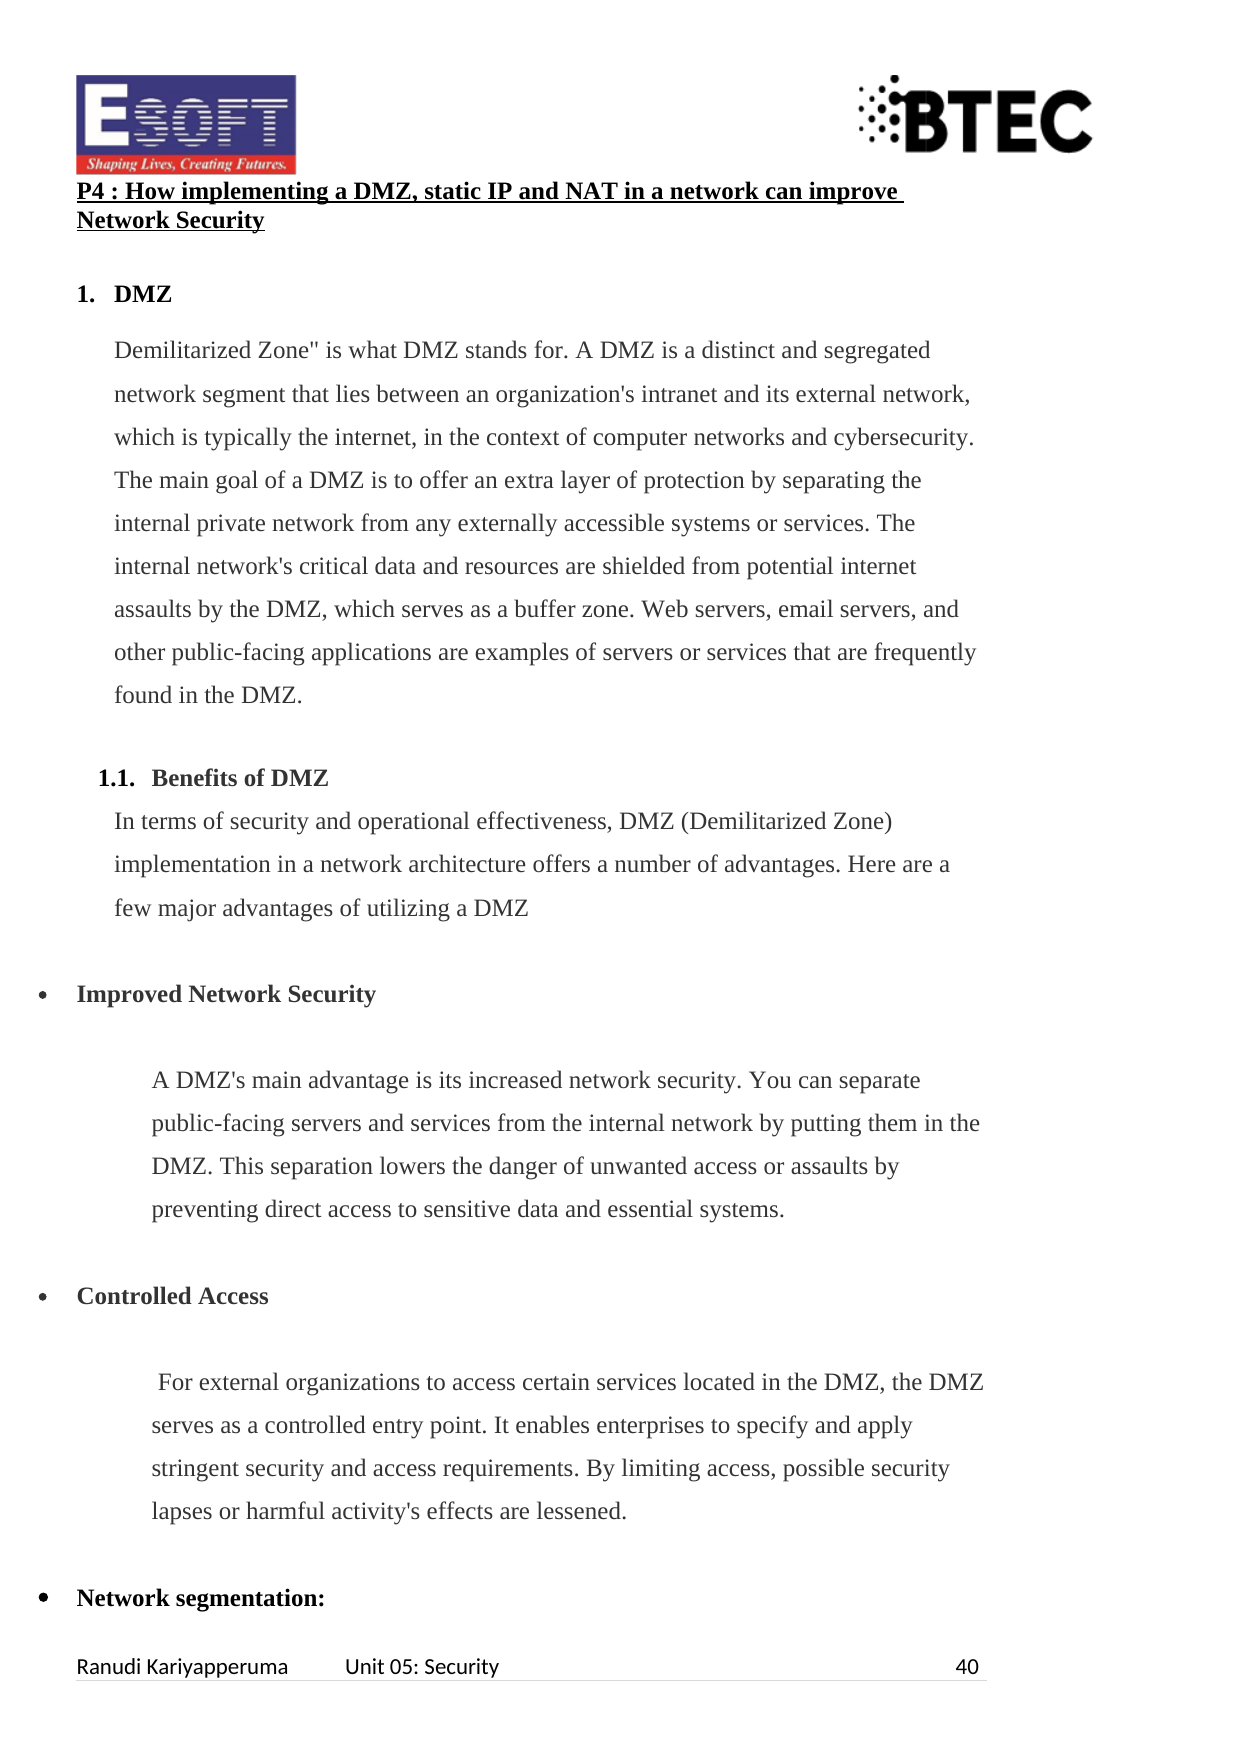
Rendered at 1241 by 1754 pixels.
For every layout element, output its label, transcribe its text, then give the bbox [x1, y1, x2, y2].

text For external organizations to access certain services located in the DMZ, the DMZ serves as a controlled entry point. It enables enterprises to specify and apply stringent security and access requirements. By limiting access, possible security lapses or harmful activity's effects are lessened. [151, 1367, 987, 1525]
text Demilitarized Zone" is what DMZ stands for. A DMZ is a distinct and segregated network segment that lies between an organization's intranet and its external network, which is typically the internet, in the context of computer networks and cybersecurity. The main goal of a DMZ is to offer an extra layer of protection by separating the internal private network from any externally accessible systems or services. The internal network's critical data and resources are shielded from potential internet assaults by the DMZ, which serves as a buffer zone. Web servers, email servers, and other public-facing applications are examples of servers or services that are frequently found in the DMZ. [114, 336, 987, 709]
list DMZ [76, 279, 987, 308]
list Improved Network Security [39, 979, 987, 1008]
text A DMZ's main advantage is its increased network security. You can separate public-facing servers and services from the internal network by putting them in the DMZ. This separation lowers the danger of unwanted access or assaults by preventing direct access to sensitive data and essential systems. [151, 1065, 987, 1223]
text P4 : How implementing a DMZ, static IP and NAT in a network can improve Network Security [76, 177, 987, 234]
list Benefits of DMZ [98, 763, 987, 792]
list Controlled Access [39, 1281, 987, 1309]
text In terms of security and operational effectiveness, DMZ (Demilitarized Zone) implementation in a network architecture offers a number of advantages. Here are a few major advantages of utilizing a DMZ [114, 806, 987, 921]
list Network segmentation: [39, 1583, 987, 1611]
picture [76, 75, 1097, 177]
